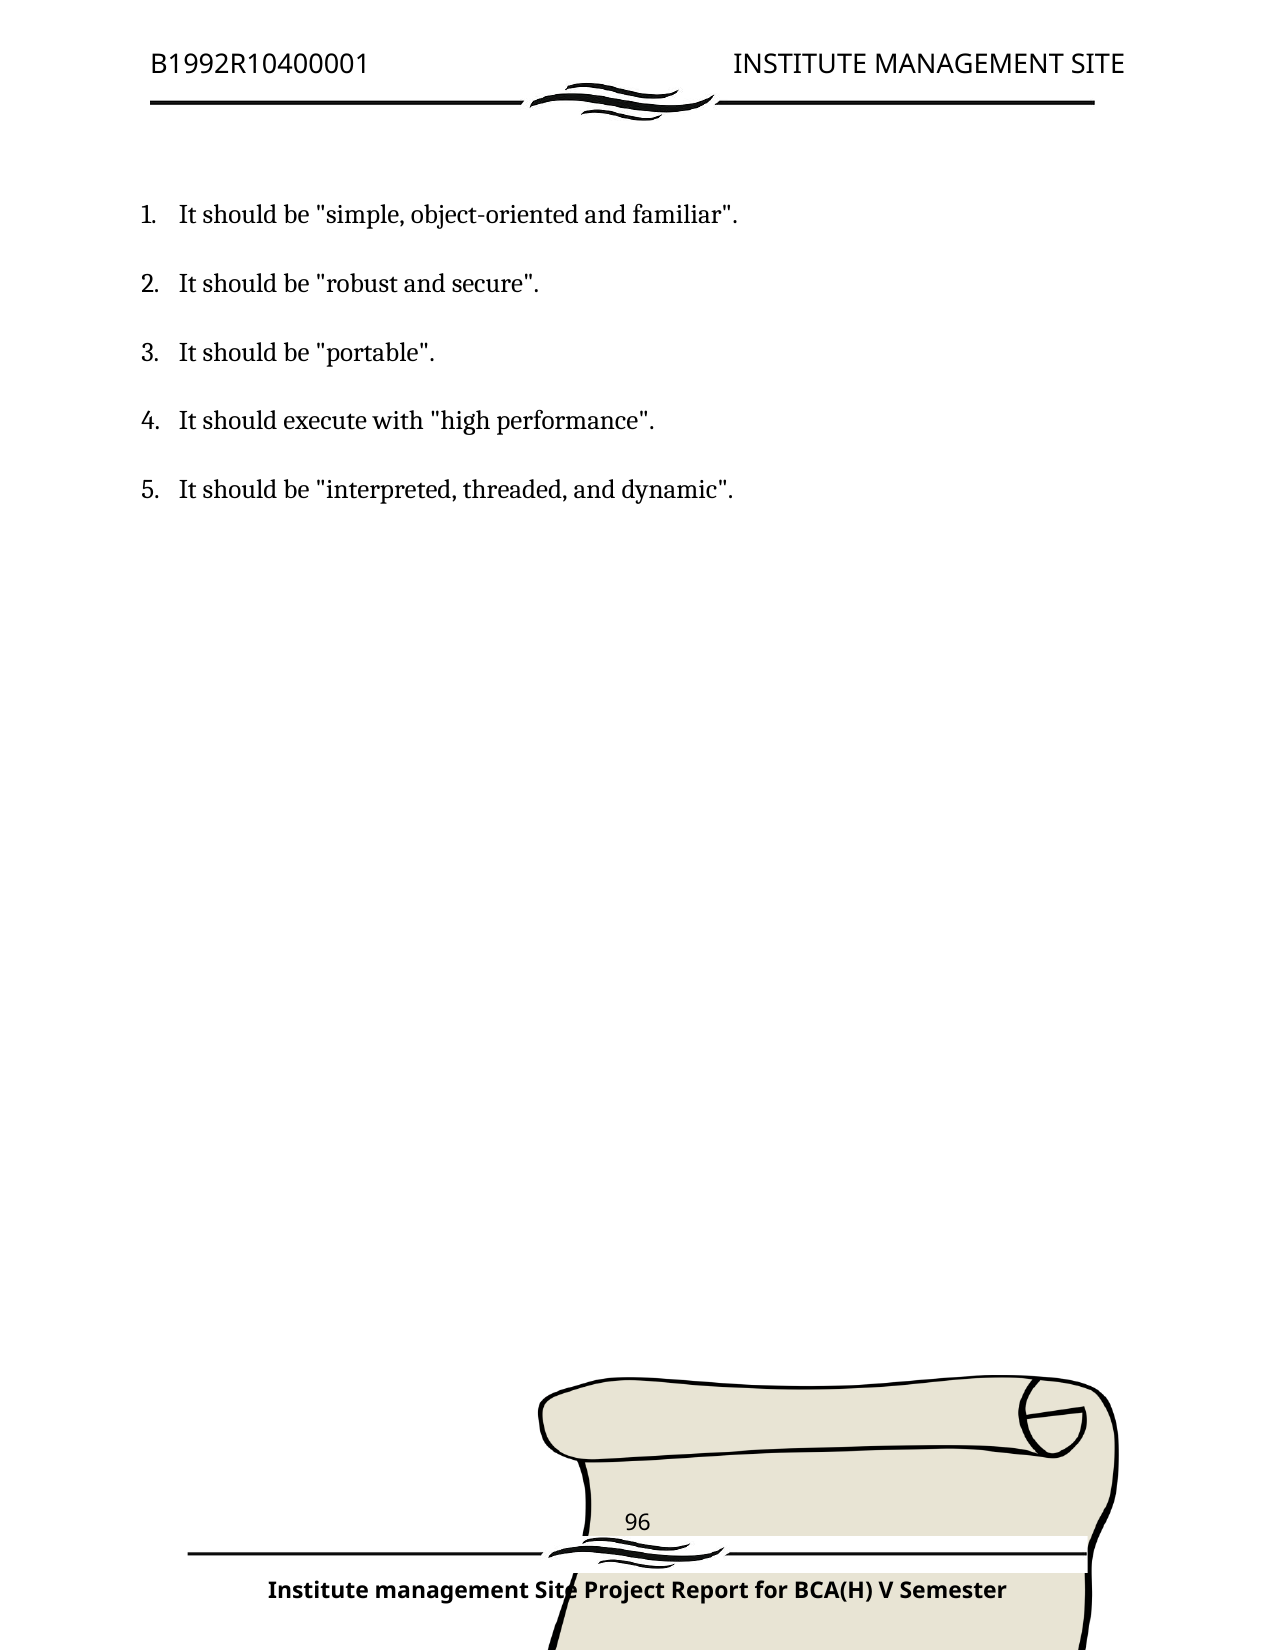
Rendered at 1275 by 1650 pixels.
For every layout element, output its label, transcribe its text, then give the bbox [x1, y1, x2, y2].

list It should be "portable". [141, 337, 1096, 368]
picture [150, 81, 1096, 126]
list It should be "robust and secure". [141, 268, 1096, 299]
picture [187, 1375, 1119, 1650]
picture [444, 1588, 449, 1596]
list It should be "simple, object-oriented and familiar". [141, 199, 1096, 231]
list It should execute with "high performance". [141, 405, 1096, 436]
list It should be "interpreted, threaded, and dynamic". [141, 474, 1096, 505]
